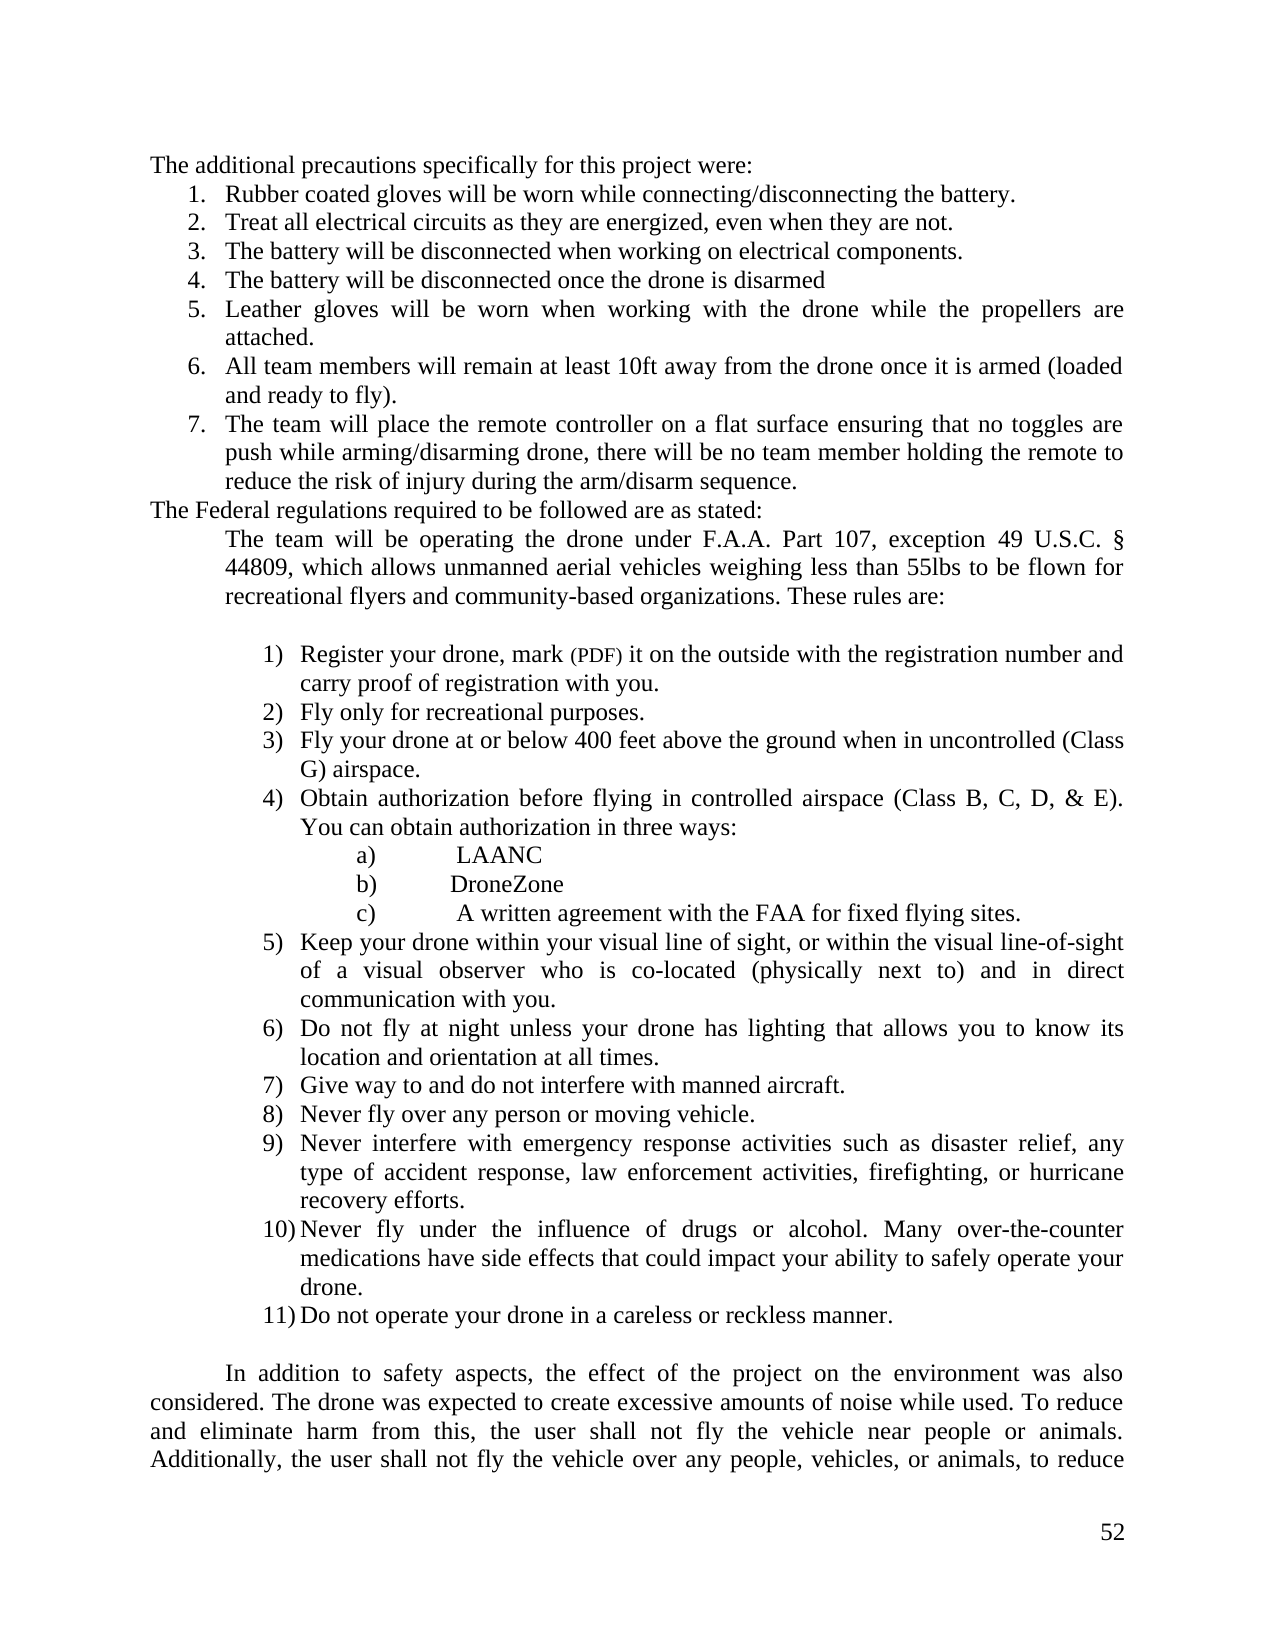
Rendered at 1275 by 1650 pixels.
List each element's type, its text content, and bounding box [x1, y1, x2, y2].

list Rubber coated gloves will be worn while connecting/disconnecting the battery. [187, 179, 1125, 207]
text The Federal regulations required to be followed are as stated: [150, 495, 1125, 524]
list LAANC [356, 840, 1125, 869]
list Do not operate your drone in a careless or reckless manner. [262, 1300, 1125, 1329]
list The battery will be disconnected when working on electrical components. [187, 236, 1125, 265]
list Never interfere with emergency response activities such as disaster relief, any type of accident response, law enforcement activities, firefighting, or hurricane recovery efforts. [262, 1128, 1125, 1214]
list Keep your drone within your visual line of sight, or within the visual line-of-sight of a visual observer who is co-located (physically next to) and in direct communication with you. [262, 927, 1125, 1013]
list A written agreement with the FAA for fixed flying sites. [356, 898, 1125, 927]
list Obtain authorization before flying in controlled airspace (Class B, C, D, & E). You can obtain authorization in three ways: [262, 783, 1125, 840]
list Register your drone, mark (PDF) it on the outside with the registration number and carry proof of registration with you. [262, 639, 1125, 697]
list Give way to and do not interfere with manned aircraft. [262, 1070, 1125, 1099]
list Fly only for recreational purposes. [262, 697, 1125, 725]
list Never fly over any person or moving vehicle. [262, 1099, 1125, 1128]
text The additional precautions specifically for this project were: [150, 150, 1125, 179]
list The team will be operating the drone under F.A.A. Part 107, exception 49 U.S.C. § 44809, which allows unmanned aerial vehicles weighing less than 55lbs to be flown for recreational flyers and community-based organizations. These rules are: [225, 524, 1125, 610]
list Do not fly at night unless your drone has lighting that allows you to know its location and orientation at all times. [262, 1013, 1125, 1070]
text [150, 1358, 1125, 1473]
list Never fly under the influence of drugs or alcohol. Many over-the-counter medications have side effects that could impact your ability to safely operate your drone. [262, 1214, 1125, 1300]
list Leather gloves will be worn when working with the drone while the propellers are attached. [187, 294, 1125, 351]
list All team members will remain at least 10ft away from the drone once it is armed (loaded and ready to fly). [187, 351, 1125, 409]
list Fly your drone at or below 400 feet above the ground when in uncontrolled (Class G) airspace. [262, 725, 1125, 783]
list DroneZone [356, 869, 1125, 898]
list The team will place the remote controller on a flat surface ensuring that no toggles are push while arming/disarming drone, there will be no team member holding the remote to reduce the risk of injury during the arm/disarm sequence. [187, 409, 1125, 495]
list The battery will be disconnected once the drone is disarmed [187, 265, 1125, 294]
list Treat all electrical circuits as they are energized, even when they are not. [187, 207, 1125, 236]
